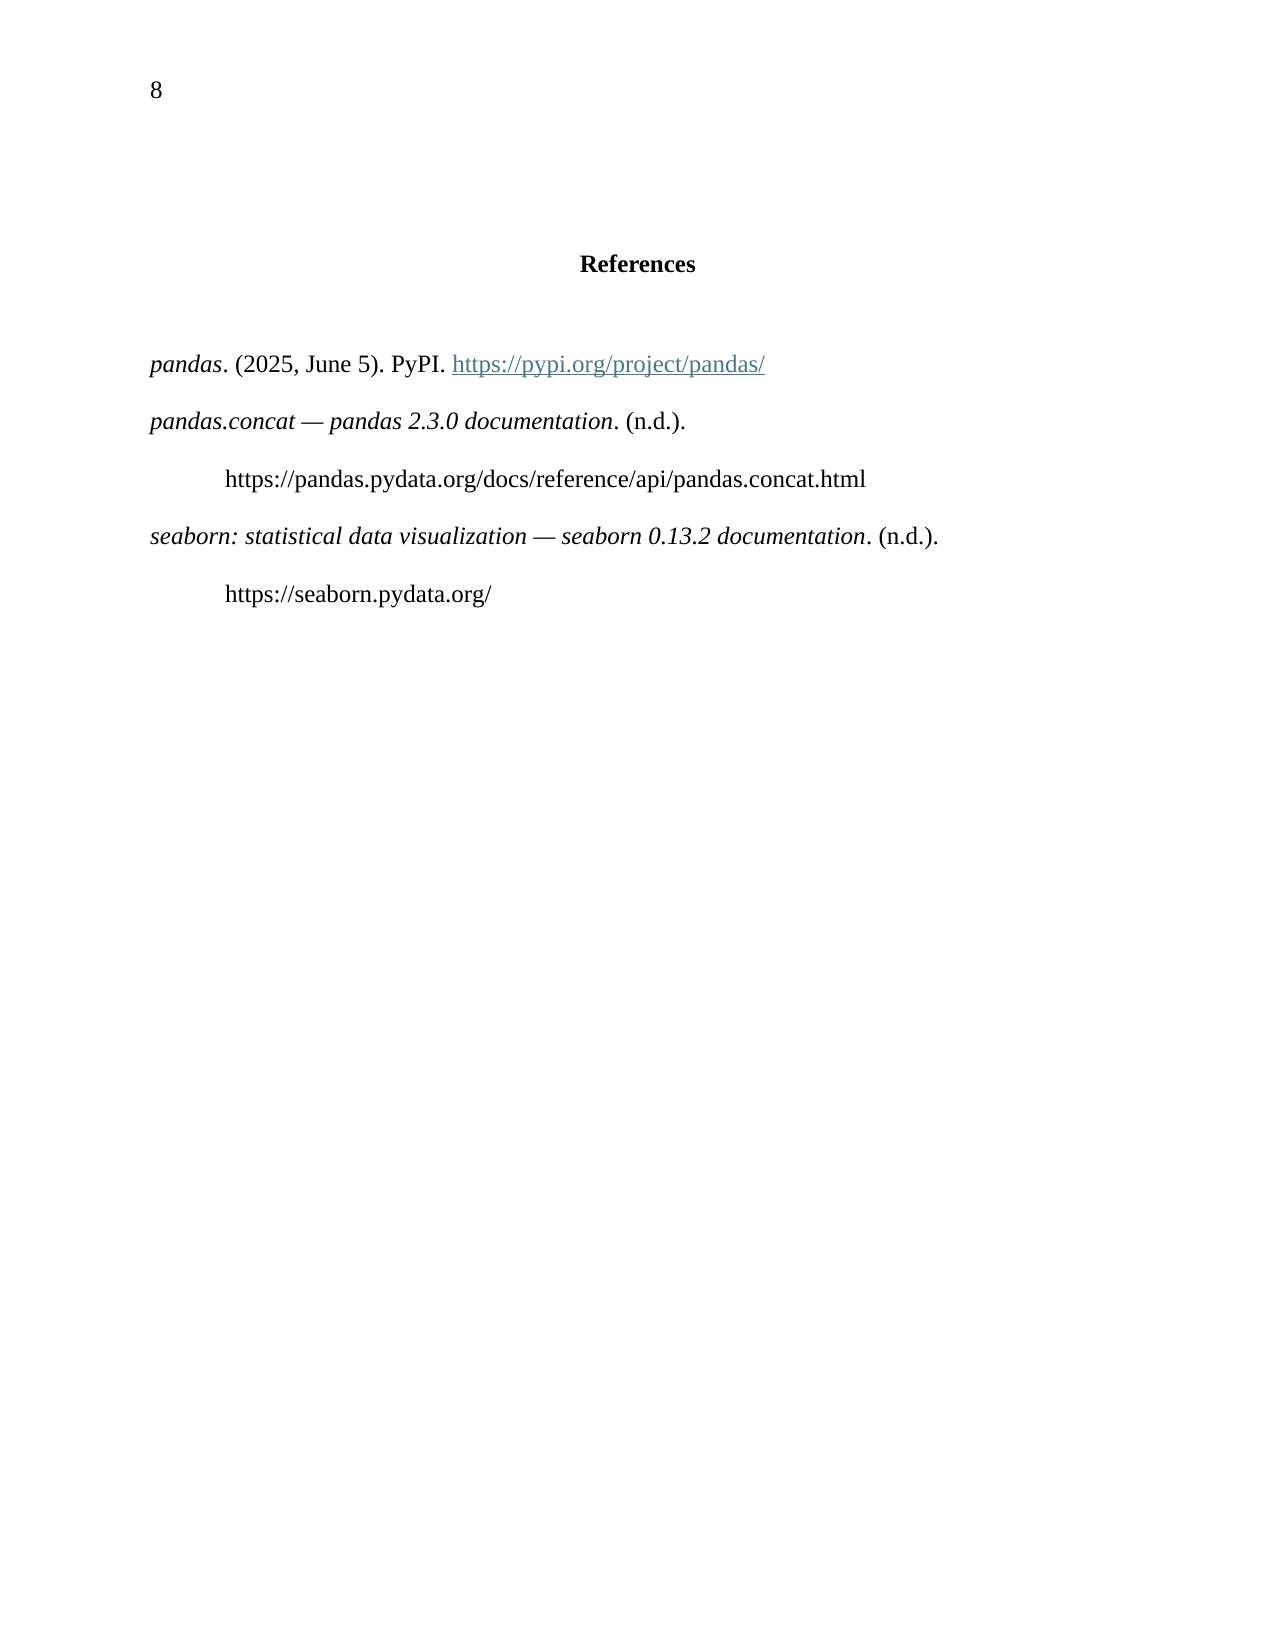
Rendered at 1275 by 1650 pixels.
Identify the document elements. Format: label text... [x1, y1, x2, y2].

text pandas.concat — pandas 2.3.0 documentation. (n.d.). https://pandas.pydata.org/docs/reference/api/pandas.concat.html [150, 406, 1125, 492]
text References [150, 249, 1125, 278]
text pandas. (2025, June 5). PyPI. https://pypi.org/project/pandas/ [150, 349, 1125, 377]
text seaborn: statistical data visualization — seaborn 0.13.2 documentation. (n.d.). https://seaborn.pydata.org/ [150, 521, 1125, 607]
